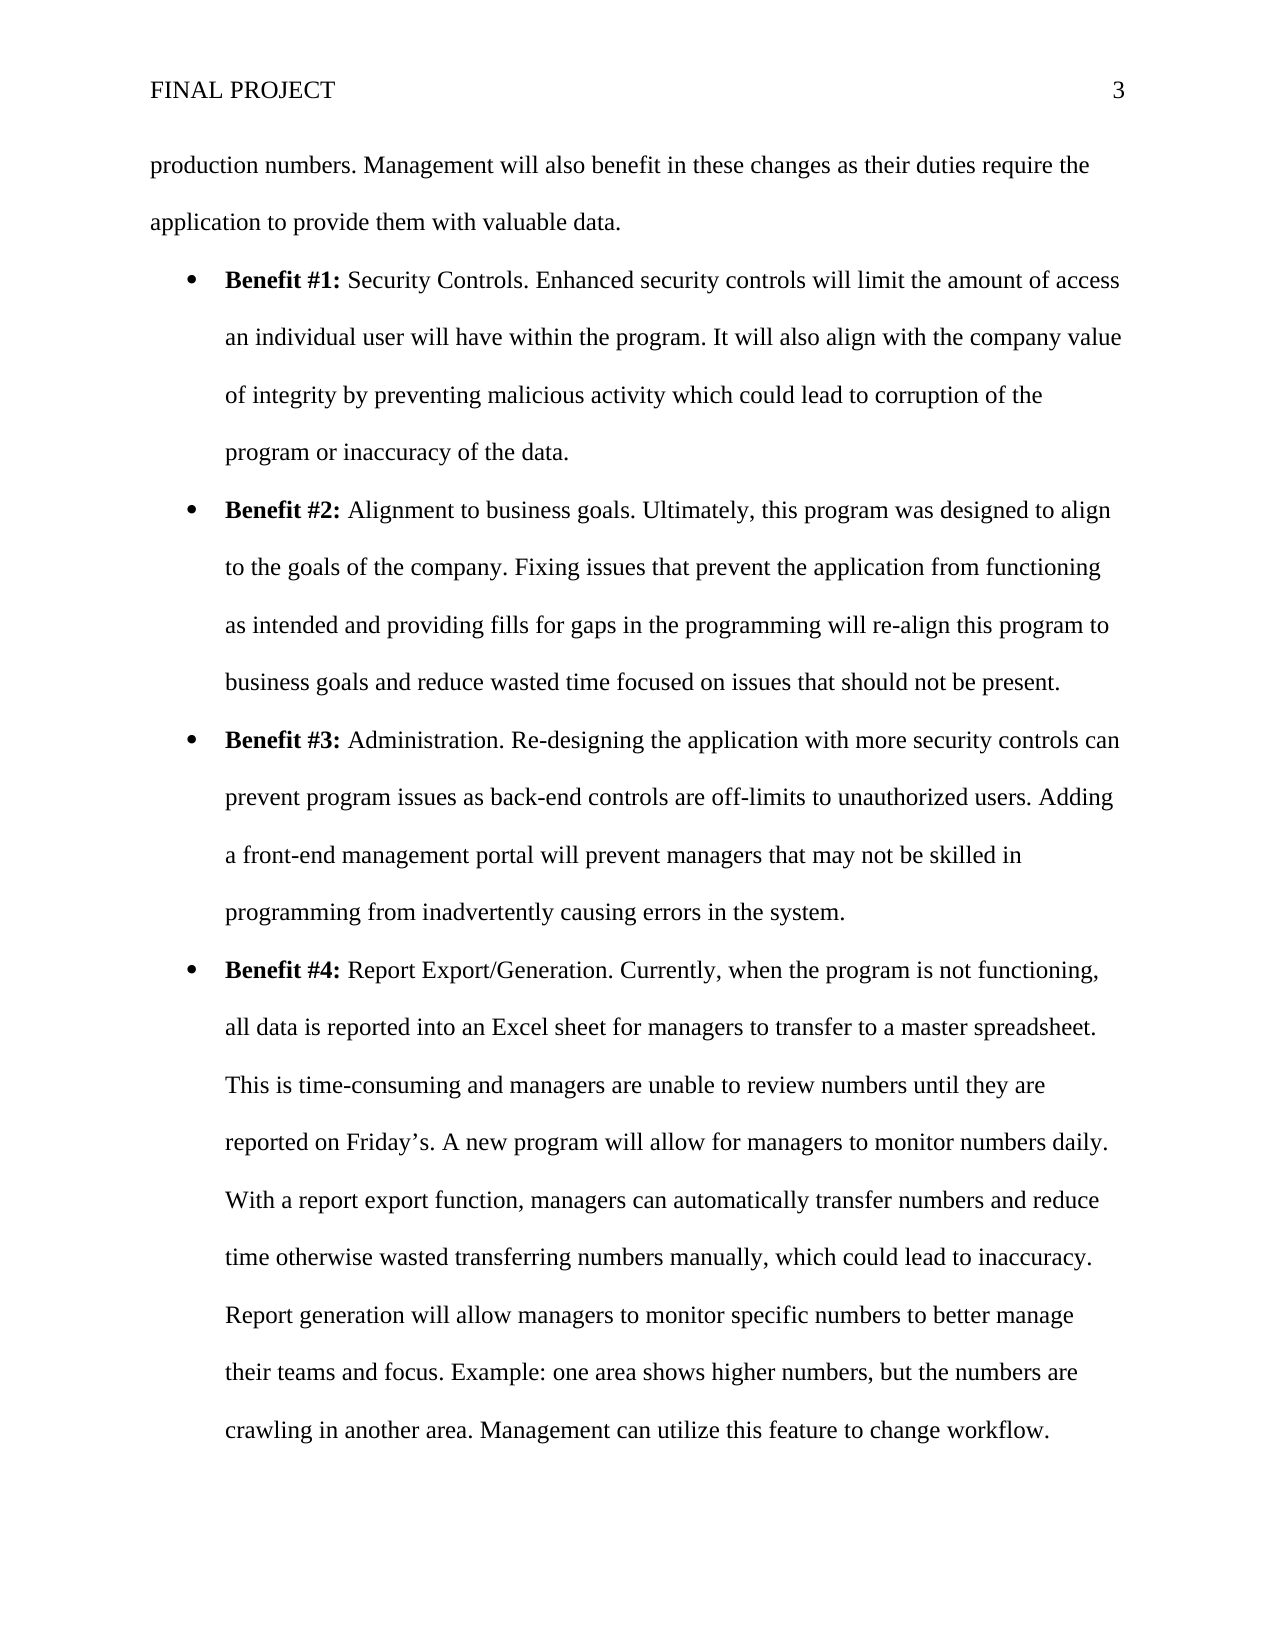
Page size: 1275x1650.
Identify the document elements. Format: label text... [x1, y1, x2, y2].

list Benefit #1: Security Controls. Enhanced security controls will limit the amount of access an individual user will have within the program. It will also align with the company value of integrity by preventing malicious activity which could lead to corruption of the program or inaccuracy of the data. [187, 265, 1125, 466]
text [150, 150, 1125, 236]
list Benefit #3: Administration. Re-designing the application with more security controls can prevent program issues as back-end controls are off-limits to unauthorized users. Adding a front-end management portal will prevent managers that may not be skilled in programming from inadvertently causing errors in the system. [187, 725, 1125, 926]
list Benefit #2: Alignment to business goals. Ultimately, this program was designed to align to the goals of the company. Fixing issues that prevent the application from functioning as intended and providing fills for gaps in the programming will re-align this program to business goals and reduce wasted time focused on issues that should not be present. [187, 495, 1125, 696]
list Benefit #4: Report Export/Generation. Currently, when the program is not functioning, all data is reported into an Excel sheet for managers to transfer to a master spreadsheet. This is time-consuming and managers are unable to review numbers until they are reported on Friday’s. A new program will allow for managers to monitor numbers daily. With a report export function, managers can automatically transfer numbers and reduce time otherwise wasted transferring numbers manually, which could lead to inaccuracy. Report generation will allow managers to monitor specific numbers to better manage their teams and focus. Example: one area shows higher numbers, but the numbers are crawling in another area. Management can utilize this feature to change workflow. [187, 955, 1125, 1444]
